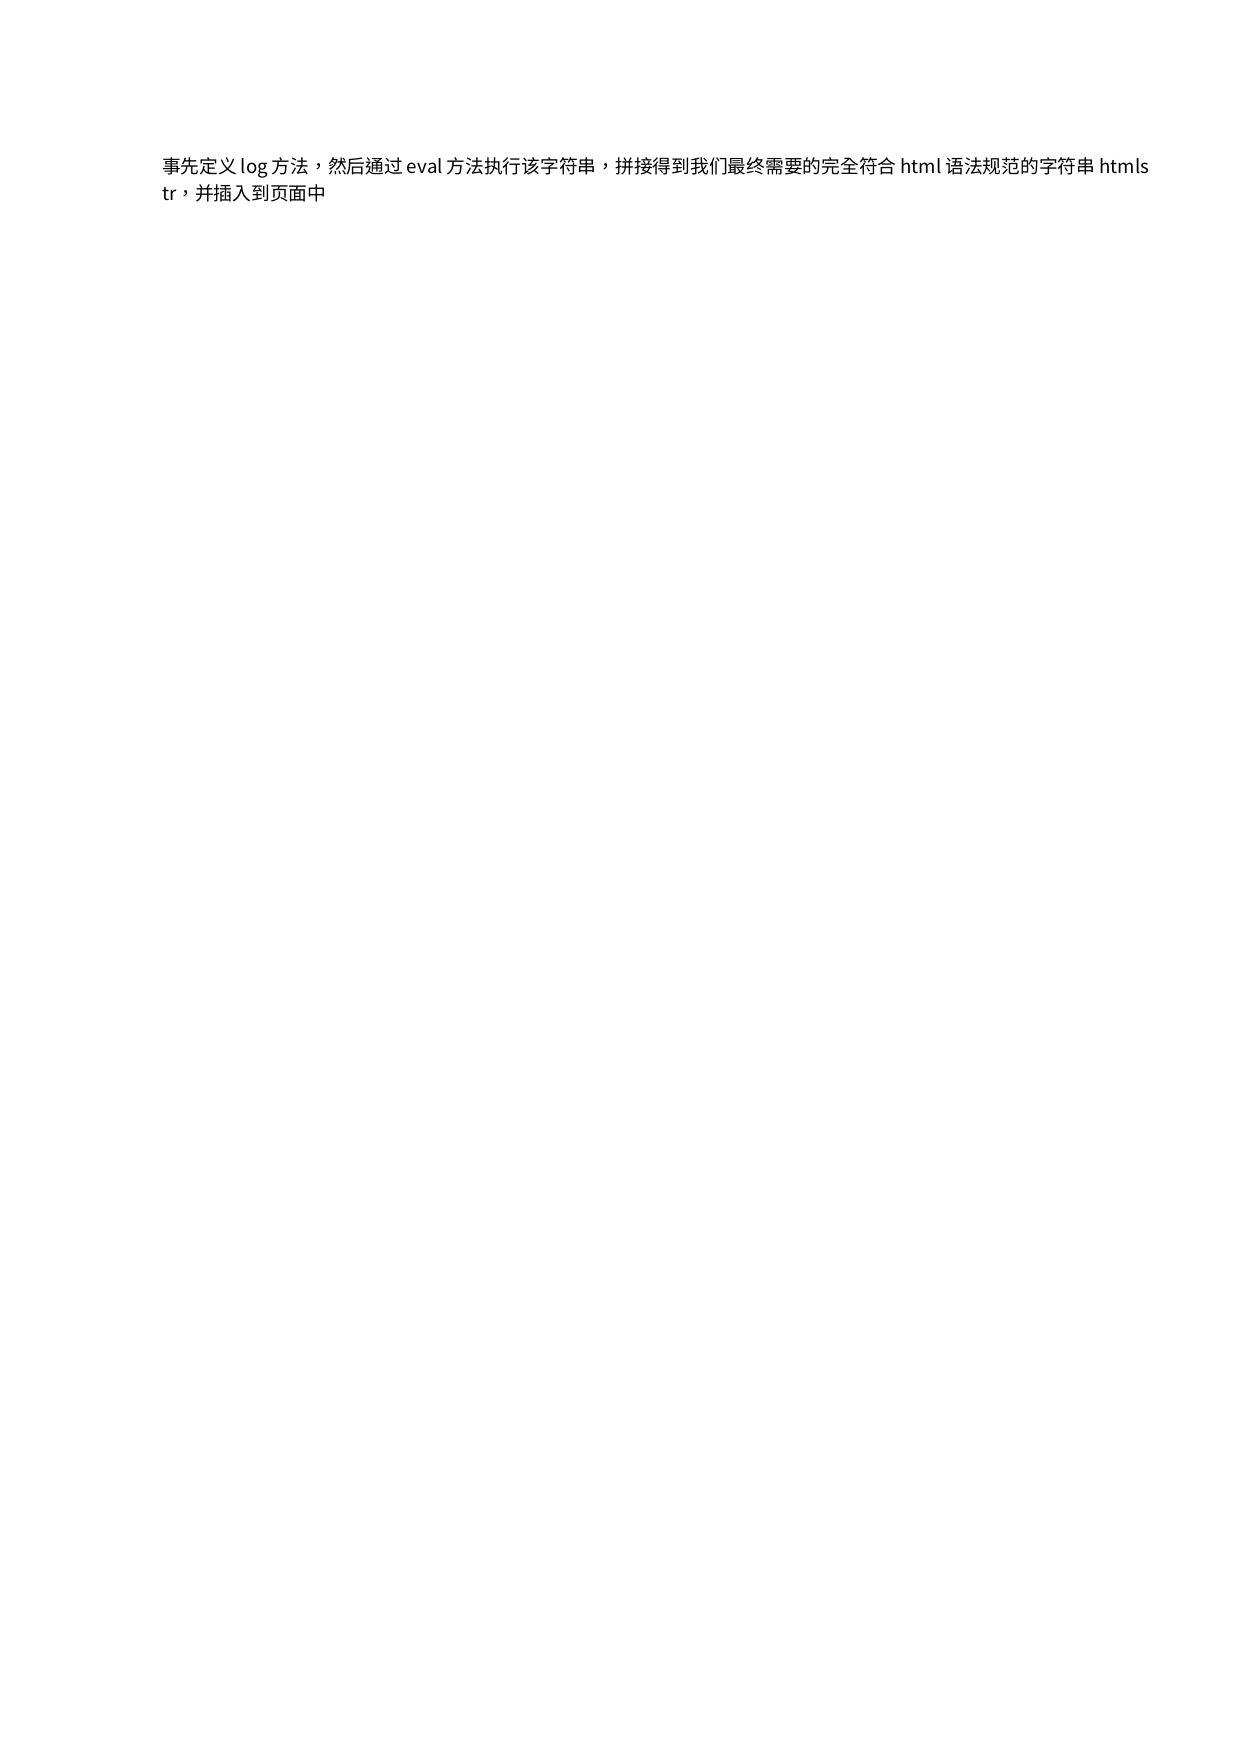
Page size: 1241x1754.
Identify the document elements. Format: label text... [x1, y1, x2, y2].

text 事先定义log方法，然后通过eval方法执行该字符串，拼接得到我们最终需要的完全符合html语法规范的字符串 htmlstr，并插入到页面中 [153, 151, 1158, 208]
